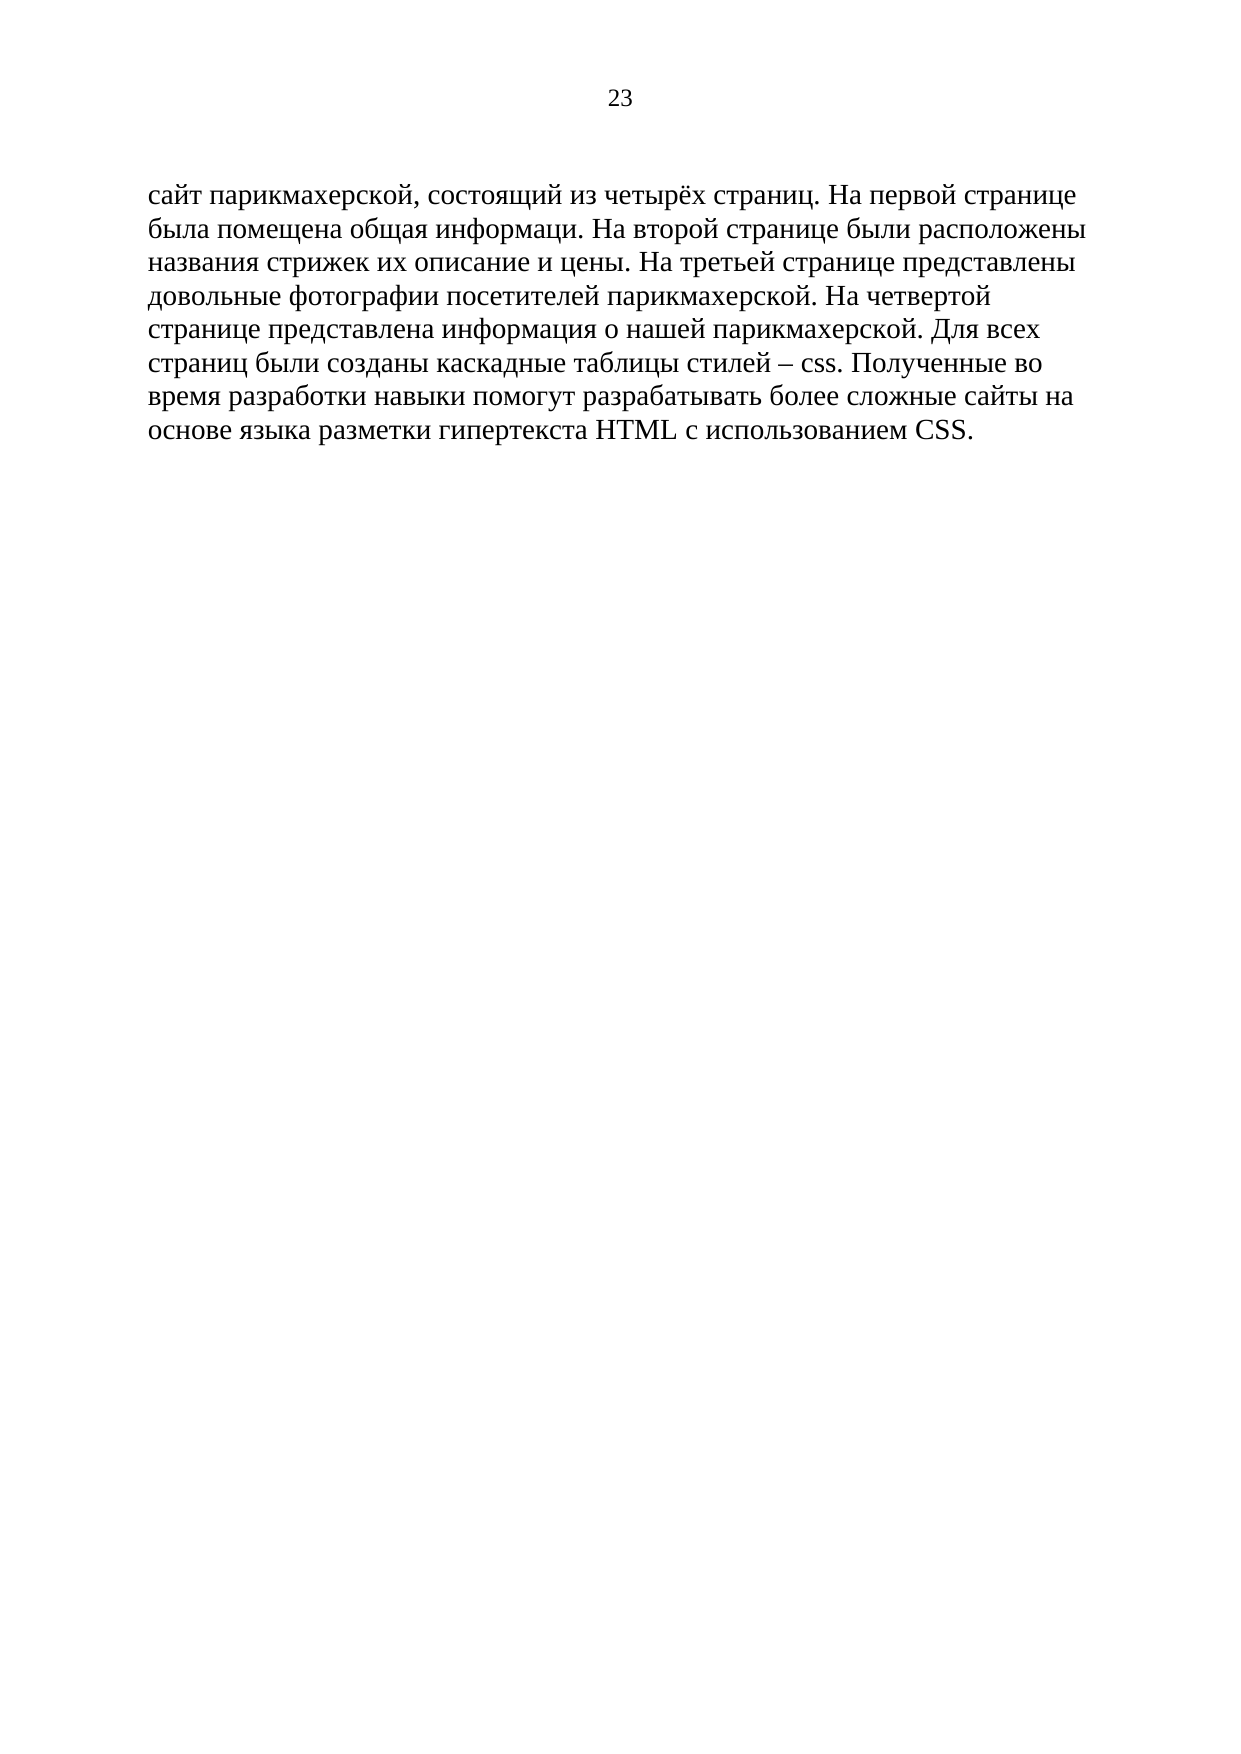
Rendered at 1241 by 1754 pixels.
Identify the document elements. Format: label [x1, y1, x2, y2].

text [148, 177, 1092, 446]
